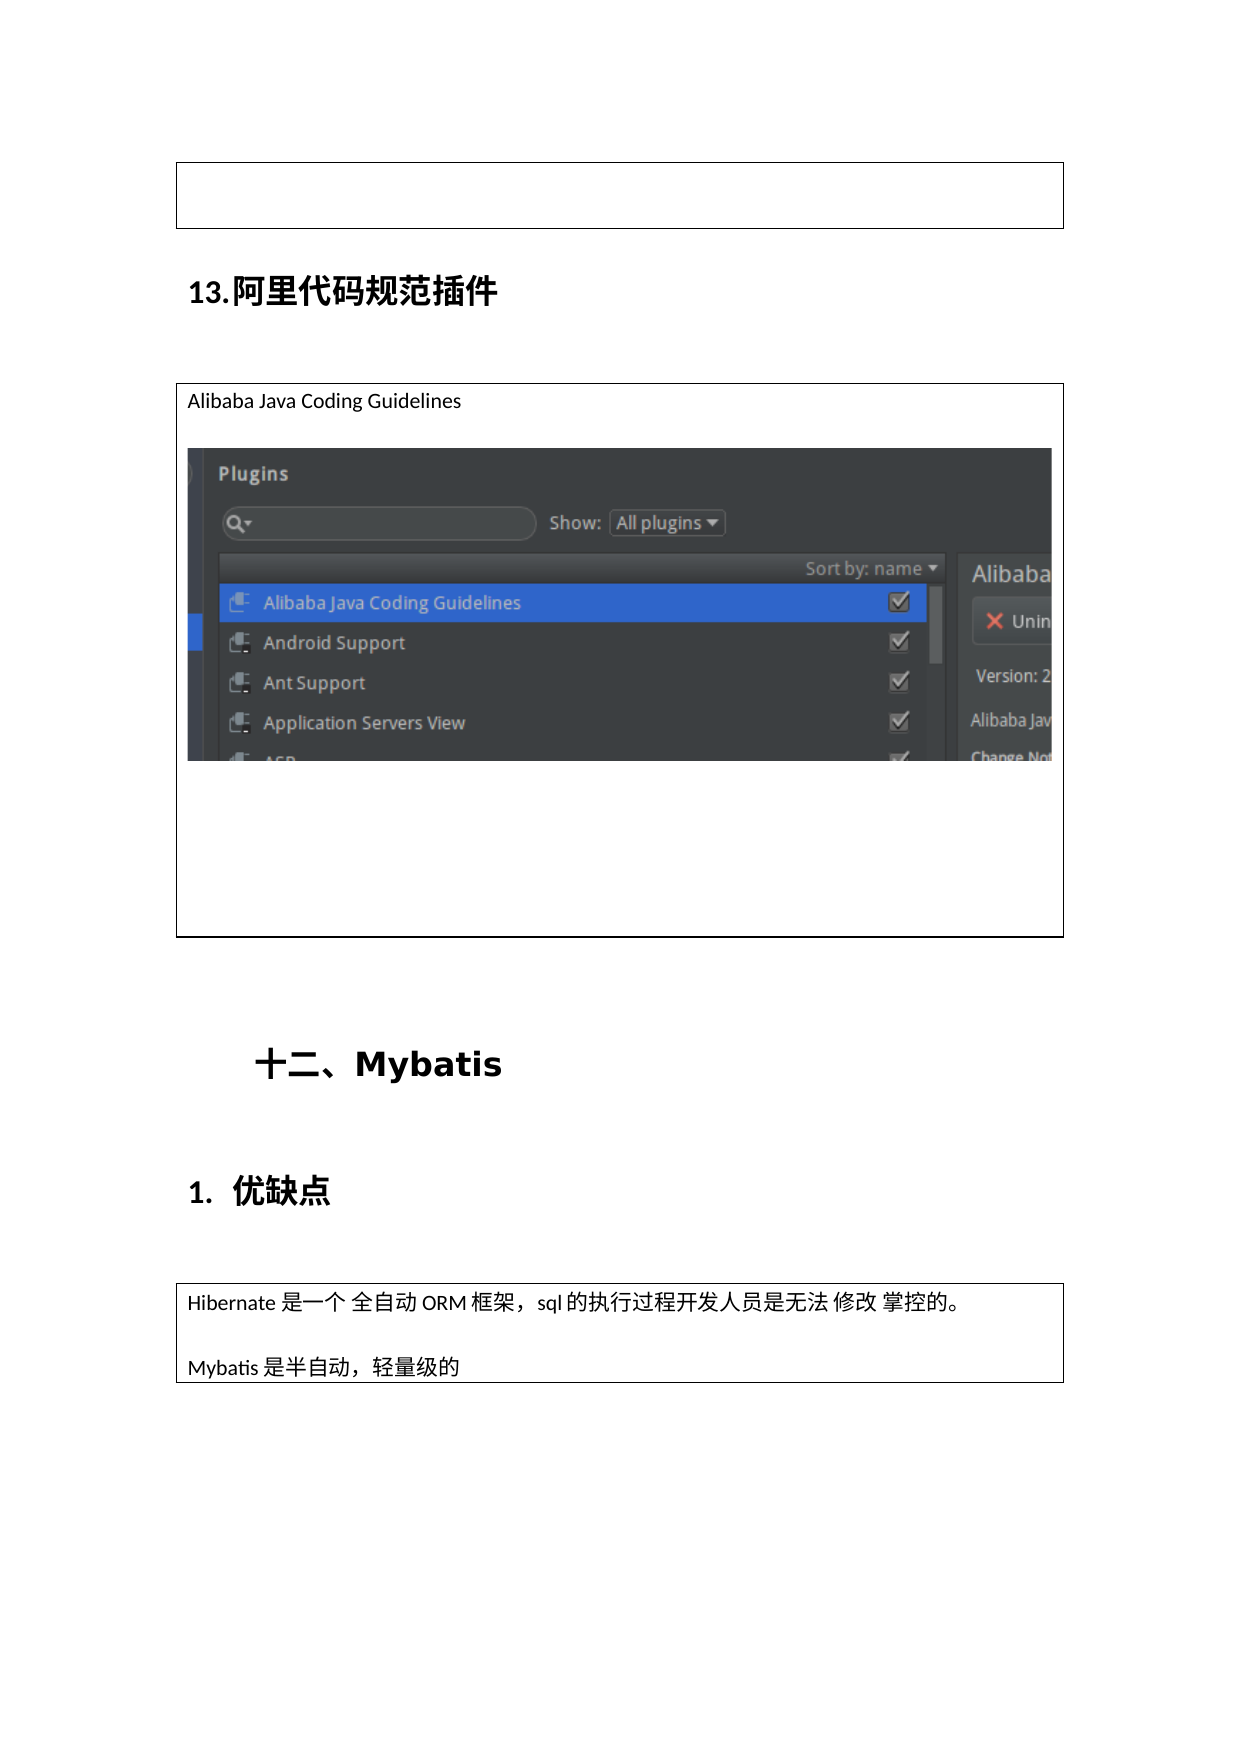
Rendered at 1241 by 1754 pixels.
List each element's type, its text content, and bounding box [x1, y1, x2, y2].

table_header [177, 163, 1063, 228]
subtitle 阿里代码规范插件 [187, 256, 1053, 321]
subtitle 优缺点 [187, 1156, 1053, 1221]
subtitle Mybatis [187, 1029, 1053, 1094]
table_header Alibaba Java Coding Guidelines [177, 384, 1063, 936]
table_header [177, 1284, 1063, 1382]
picture [187, 448, 1052, 761]
